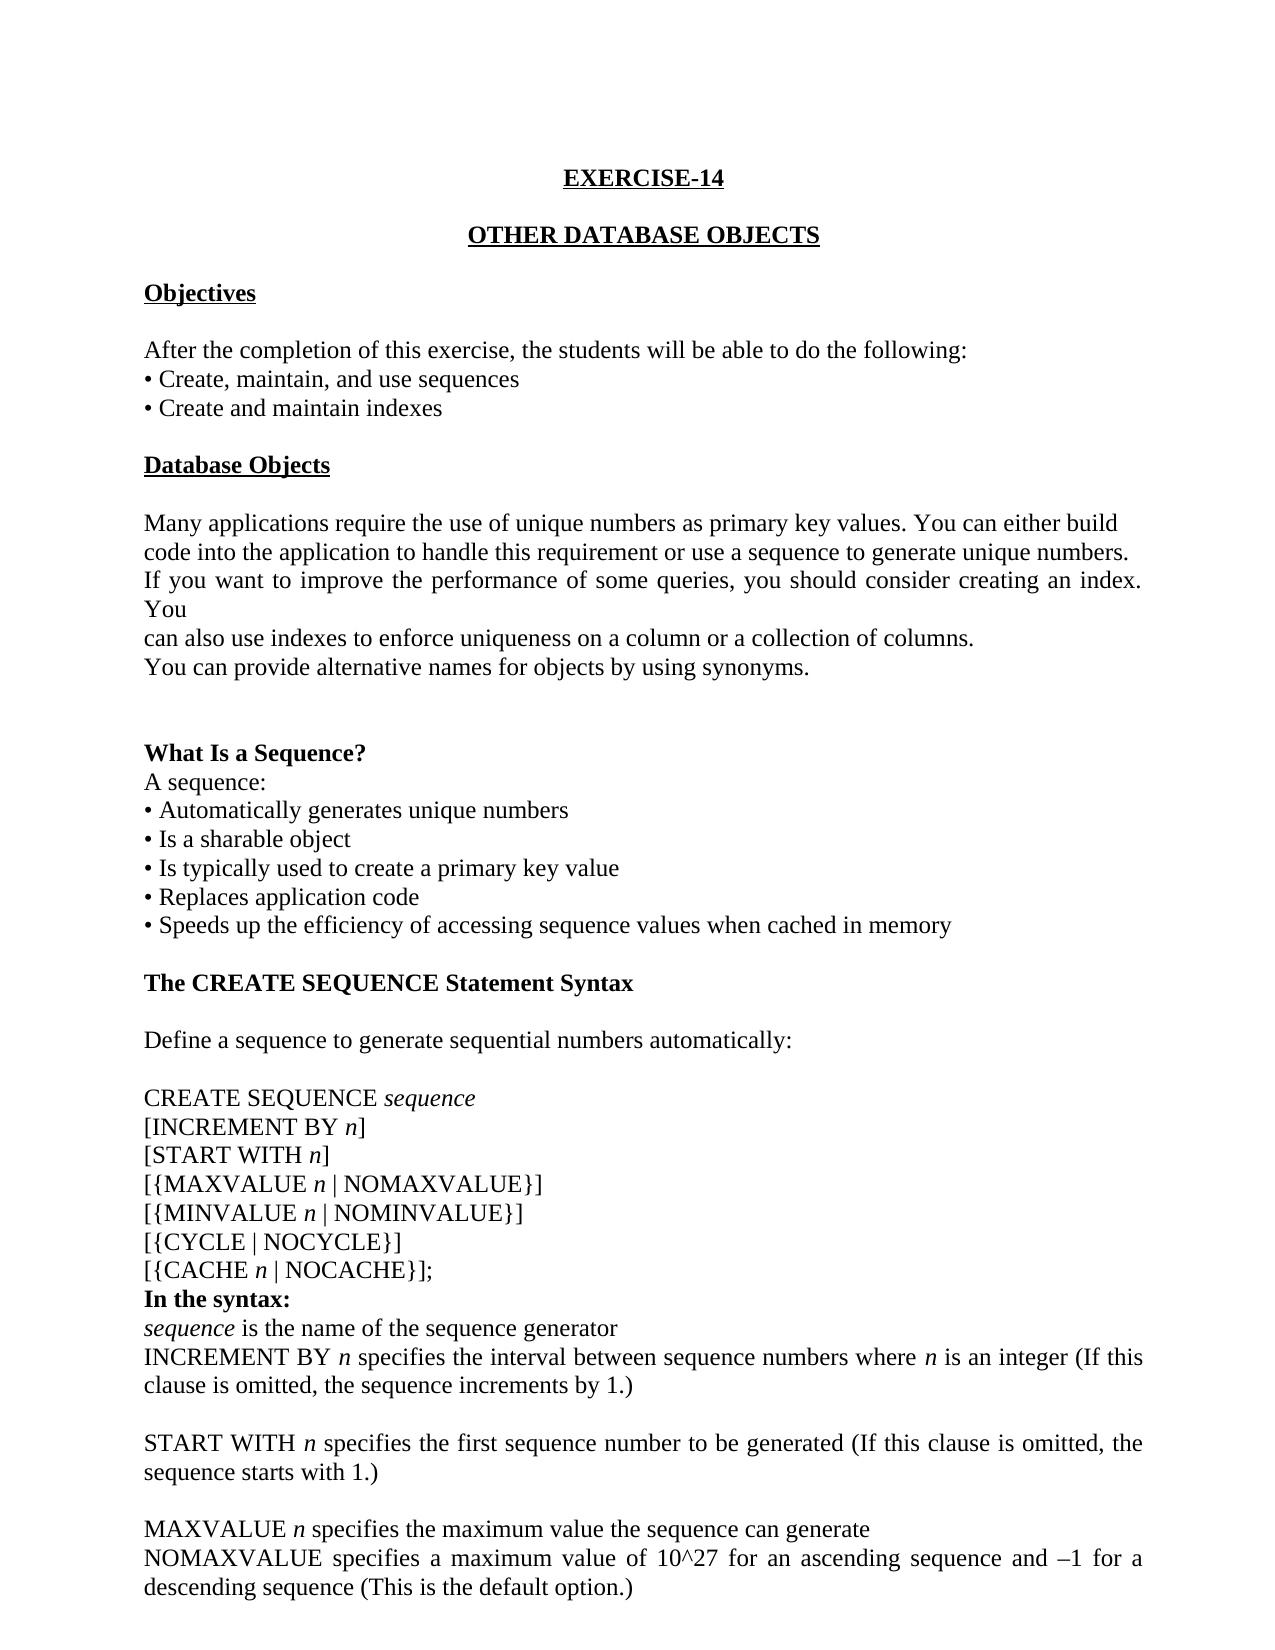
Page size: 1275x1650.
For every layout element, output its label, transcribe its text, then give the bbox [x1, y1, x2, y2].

text A sequence: [143, 767, 1144, 795]
text After the completion of this exercise, the students will be able to do the following: [143, 335, 1144, 364]
text EXERCISE-14 [143, 163, 1144, 192]
text OTHER DATABASE OBJECTS [143, 220, 1144, 249]
text START WITH n specifies the first sequence number to be generated (If this clause is omitted, the sequence starts with 1.) [143, 1428, 1144, 1485]
text • Create and maintain indexes [143, 393, 1144, 422]
text [{MAXVALUE n | NOMAXVALUE}] [143, 1169, 1144, 1198]
text In the syntax: [143, 1284, 1144, 1313]
text What Is a Sequence? [143, 738, 1144, 767]
text [START WITH n] [143, 1140, 1144, 1169]
text Objectives [143, 278, 1144, 307]
text Define a sequence to generate sequential numbers automatically: [143, 1025, 1144, 1054]
text sequence is the name of the sequence generator [143, 1313, 1144, 1342]
text • Speeds up the efficiency of accessing sequence values when cached in memory [143, 910, 1144, 939]
text If you want to improve the performance of some queries, you should consider creating an index. You [143, 565, 1144, 623]
text MAXVALUE n specifies the maximum value the sequence can generate [143, 1514, 1144, 1543]
text NOMAXVALUE specifies a maximum value of 10^27 for an ascending sequence and –1 for a descending sequence (This is the default option.) [143, 1543, 1144, 1600]
text code into the application to handle this requirement or use a sequence to generate unique numbers. [143, 537, 1144, 565]
text • Create, maintain, and use sequences [143, 364, 1144, 393]
text • Is typically used to create a primary key value [143, 853, 1144, 882]
text [INCREMENT BY n] [143, 1112, 1144, 1140]
text • Automatically generates unique numbers [143, 795, 1144, 824]
text INCREMENT BY n specifies the interval between sequence numbers where n is an integer (If this clause is omitted, the sequence increments by 1.) [143, 1342, 1144, 1399]
text [{CACHE n | NOCACHE}]; [143, 1255, 1144, 1284]
text Many applications require the use of unique numbers as primary key values. You can either build [143, 508, 1144, 537]
text [{MINVALUE n | NOMINVALUE}] [143, 1198, 1144, 1227]
text CREATE SEQUENCE sequence [143, 1083, 1144, 1112]
text The CREATE SEQUENCE Statement Syntax [143, 968, 1144, 997]
text • Is a sharable object [143, 824, 1144, 853]
text • Replaces application code [143, 882, 1144, 910]
text [{CYCLE | NOCYCLE}] [143, 1227, 1144, 1255]
text Database Objects [143, 450, 1144, 479]
text can also use indexes to enforce uniqueness on a column or a collection of columns. [143, 623, 1144, 652]
text You can provide alternative names for objects by using synonyms. [143, 652, 1144, 680]
